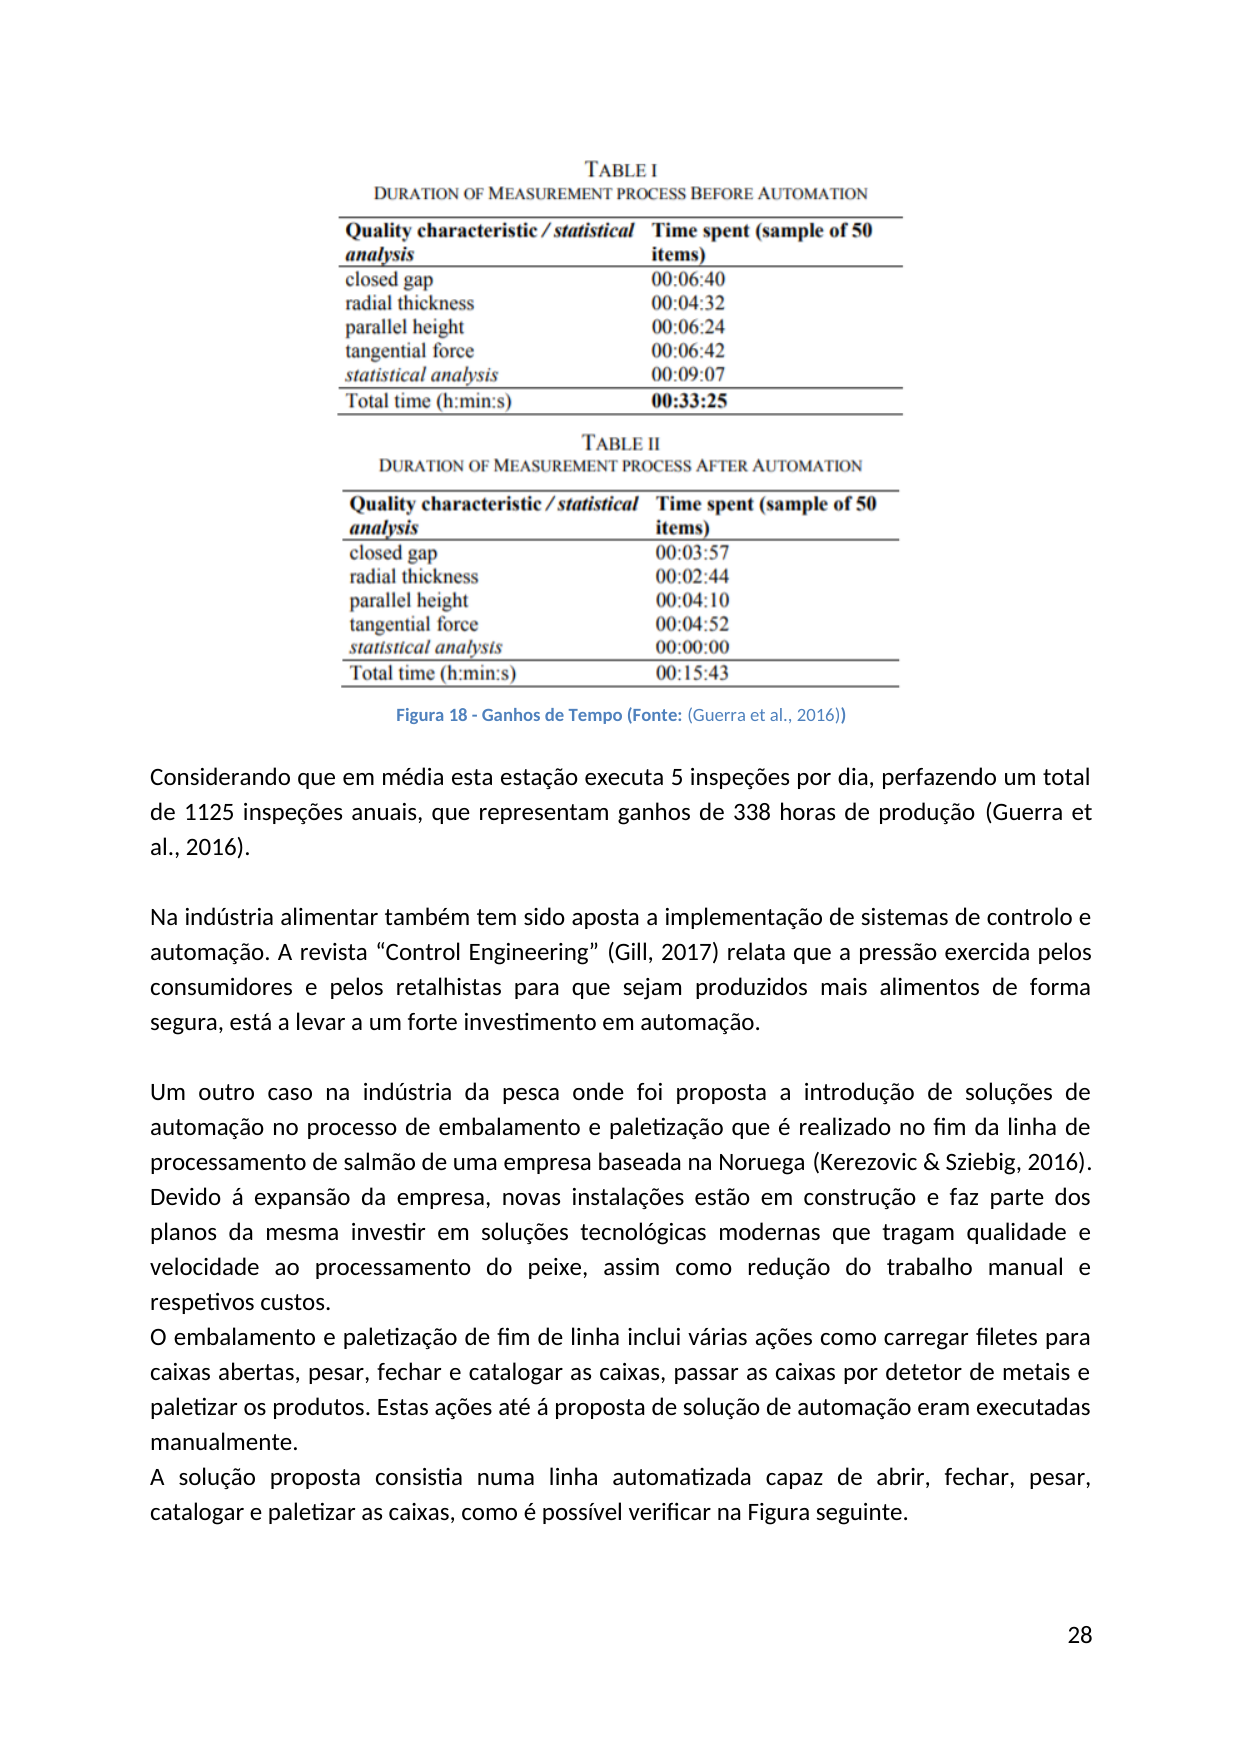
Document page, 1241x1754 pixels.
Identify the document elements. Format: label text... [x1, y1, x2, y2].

text Figura 18 - Ganhos de Tempo (Fonte: (Guerra et al., 2016)) [150, 703, 1092, 726]
text Um outro caso na indústria da pesca onde foi proposta a introdução de soluções de automação no processo de embalamento e paletização que é realizado no fim da linha de processamento de salmão de uma empresa baseada na Noruega (Kerezovic & Sziebig, 2016). Devido á expansão da empresa, novas instalações estão em construção e faz parte dos planos da mesma investir em soluções tecnológicas modernas que tragam qualidade e velocidade ao processamento do peixe, assim como redução do trabalho manual e respetivos custos. [150, 1076, 1092, 1317]
text Na indústria alimentar também tem sido aposta a implementação de sistemas de controlo e automação. A revista “Control Engineering” (Gill, 2017) relata que a pressão exercida pelos consumidores e pelos retalhistas para que sejam produzidos mais alimentos de forma segura, está a levar a um forte investimento em automação. [150, 901, 1092, 1037]
text A solução proposta consistia numa linha automatizada capaz de abrir, fechar, pesar, catalogar e paletizar as caixas, como é possível verificar na Figura seguinte. [150, 1461, 1092, 1527]
text Considerando que em média esta estação executa 5 inspeções por dia, perfazendo um total de 1125 inspeções anuais, que representam ganhos de 338 horas de produção (Guerra et al., 2016). [150, 761, 1092, 862]
picture [330, 150, 913, 699]
text O embalamento e paletização de fim de linha inclui várias ações como carregar filetes para caixas abertas, pesar, fechar e catalogar as caixas, passar as caixas por detetor de metais e paletizar os produtos. Estas ações até á proposta de solução de automação eram executadas manualmente. [150, 1321, 1092, 1457]
